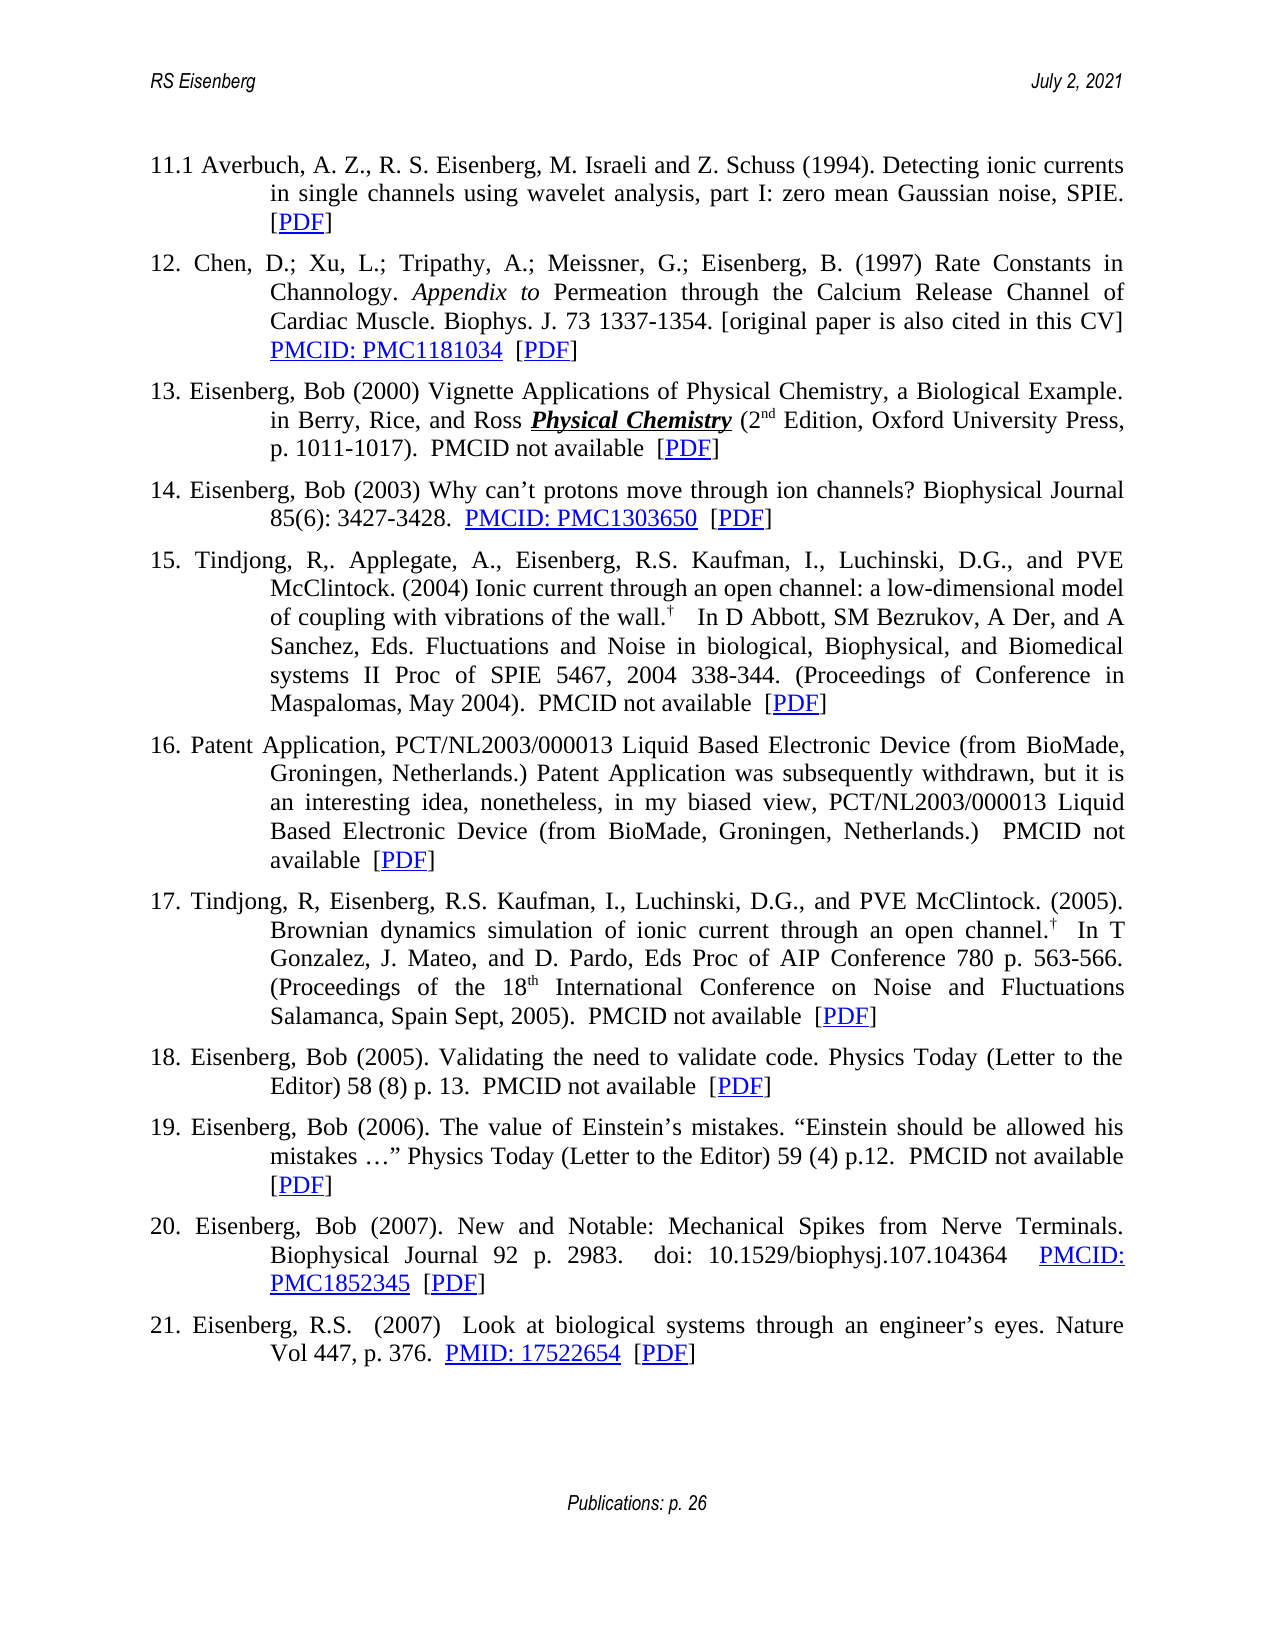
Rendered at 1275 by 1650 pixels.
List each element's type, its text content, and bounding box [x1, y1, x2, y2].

text 21. Eisenberg, R.S. (2007) Look at biological systems through an engineer’s eyes. Nature Vol 447, p. 376. PMID: 17522654 [PDF] [150, 1310, 1125, 1367]
text 15. Tindjong, R,. Applegate, A., Eisenberg, R.S. Kaufman, I., Luchinski, D.G., and PVE McClintock. (2004) Ionic current through an open channel: a low-dimensional model of coupling with vibrations of the wall.† In D Abbott, SM Bezrukov, A Der, and A Sanchez, Eds. Fluctuations and Noise in biological, Biophysical, and Biomedical systems II Proc of SPIE 5467, 2004 338-344. (Proceedings of Conference in Maspalomas, May 2004). PMCID not available [PDF] [150, 545, 1125, 717]
text 18. Eisenberg, Bob (2005). Validating the need to validate code. Physics Today (Letter to the Editor) 58 (8) p. 13. PMCID not available [PDF] [150, 1042, 1125, 1100]
text 19. Eisenberg, Bob (2006). The value of Einstein’s mistakes. “Einstein should be allowed his mistakes …” Physics Today (Letter to the Editor) 59 (4) p.12. PMCID not available [PDF] [150, 1112, 1125, 1198]
text 14. Eisenberg, Bob (2003) Why can’t protons move through ion channels? Biophysical Journal 85(6): 3427-3428. PMCID: PMC1303650 [PDF] [150, 475, 1125, 532]
text 11.1 Averbuch, A. Z., R. S. Eisenberg, M. Israeli and Z. Schuss (1994). Detecting ionic currents in single channels using wavelet analysis, part I: zero mean Gaussian noise, SPIE. [PDF] [150, 150, 1125, 236]
text 16. Patent Application, PCT/NL2003/000013 Liquid Based Electronic Device (from BioMade, Groningen, Netherlands.) Patent Application was subsequently withdrawn, but it is an interesting idea, nonetheless, in my biased view, PCT/NL2003/000013 Liquid Based Electronic Device (from BioMade, Groningen, Netherlands.) PMCID not available [PDF] [150, 730, 1125, 873]
text 13. Eisenberg, Bob (2000) Vignette Applications of Physical Chemistry, a Biological Example. in Berry, Rice, and Ross Physical Chemistry (2nd Edition, Oxford University Press, p. 1011-1017). PMCID not available [PDF] [150, 376, 1125, 462]
text 12. Chen, D.; Xu, L.; Tripathy, A.; Meissner, G.; Eisenberg, B. (1997) Rate Constants in Channology. Appendix to Permeation through the Calcium Release Channel of Cardiac Muscle. Biophys. J. 73 1337-1354. [original paper is also cited in this CV] PMCID: PMC1181034 [PDF] [150, 248, 1125, 363]
text 17. Tindjong, R, Eisenberg, R.S. Kaufman, I., Luchinski, D.G., and PVE McClintock. (2005). Brownian dynamics simulation of ionic current through an open channel.† In T Gonzalez, J. Mateo, and D. Pardo, Eds Proc of AIP Conference 780 p. 563-566. (Proceedings of the 18th International Conference on Noise and Fluctuations Salamanca, Spain Sept, 2005). PMCID not available [PDF] [150, 886, 1125, 1030]
text 20. Eisenberg, Bob (2007). New and Notable: Mechanical Spikes from Nerve Terminals. Biophysical Journal 92 p. 2983. doi: 10.1529/biophysj.107.104364 PMCID: PMC1852345 [PDF] [150, 1211, 1125, 1297]
